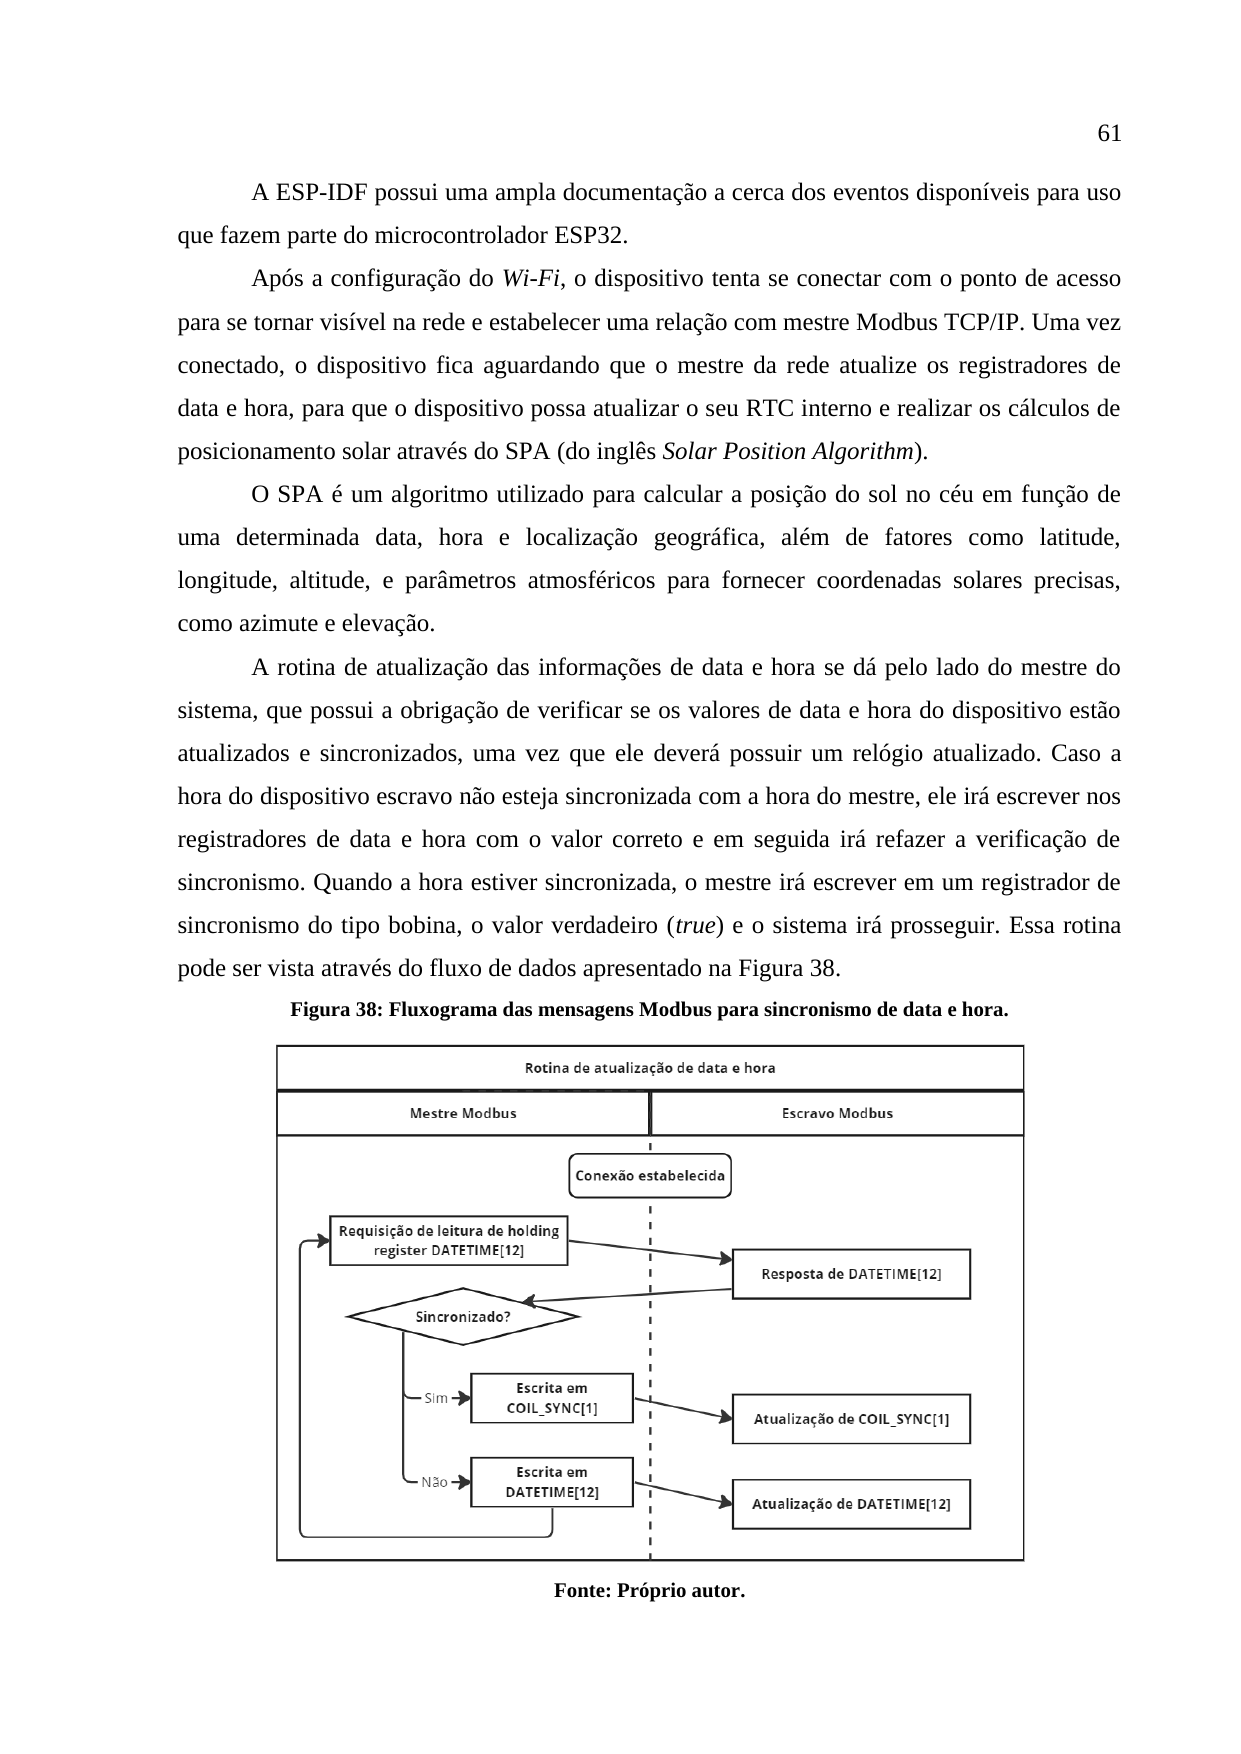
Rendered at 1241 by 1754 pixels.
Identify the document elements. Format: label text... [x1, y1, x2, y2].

text A rotina de atualização das informações de data e hora se dá pelo lado do mestre do sistema, que possui a obrigação de verificar se os valores de data e hora do dispositivo estão atualizados e sincronizados, uma vez que ele deverá possuir um relógio atualizado. Caso a hora do dispositivo escravo não esteja sincronizada com a hora do mestre, ele irá escrever nos registradores de data e hora com o valor correto e em seguida irá refazer a verificação de sincronismo. Quando a hora estiver sincronizada, o mestre irá escrever em um registrador de sincronismo do tipo bobina, o valor verdadeiro (true) e o sistema irá prosseguir. Essa rotina pode ser vista através do fluxo de dados apresentado na Figura 38. [177, 652, 1122, 982]
text Após a configuração do Wi-Fi, o dispositivo tenta se conectar com o ponto de acesso para se tornar visível na rede e estabelecer uma relação com mestre Modbus TCP/IP. Uma vez conectado, o dispositivo fica aguardando que o mestre da rede atualize os registradores de data e hora, para que o dispositivo possa atualizar o seu RTC interno e realizar os cálculos de posicionamento solar através do SPA (do inglês Solar Position Algorithm). [177, 263, 1122, 465]
text Fonte: Próprio autor. [177, 1578, 1122, 1602]
text A ESP-IDF possui uma ampla documentação a cerca dos eventos disponíveis para uso que fazem parte do microcontrolador ESP32. [177, 177, 1122, 249]
text O SPA é um algoritmo utilizado para calcular a posição do sol no céu em função de uma determinada data, hora e localização geográfica, além de fatores como latitude, longitude, altitude, e parâmetros atmosféricos para fornecer coordenadas solares precisas, como azimute e elevação. [177, 479, 1122, 637]
picture [271, 1039, 1029, 1564]
text Figura 38: Fluxograma das mensagens Modbus para sincronismo de data e hora. [177, 997, 1122, 1021]
